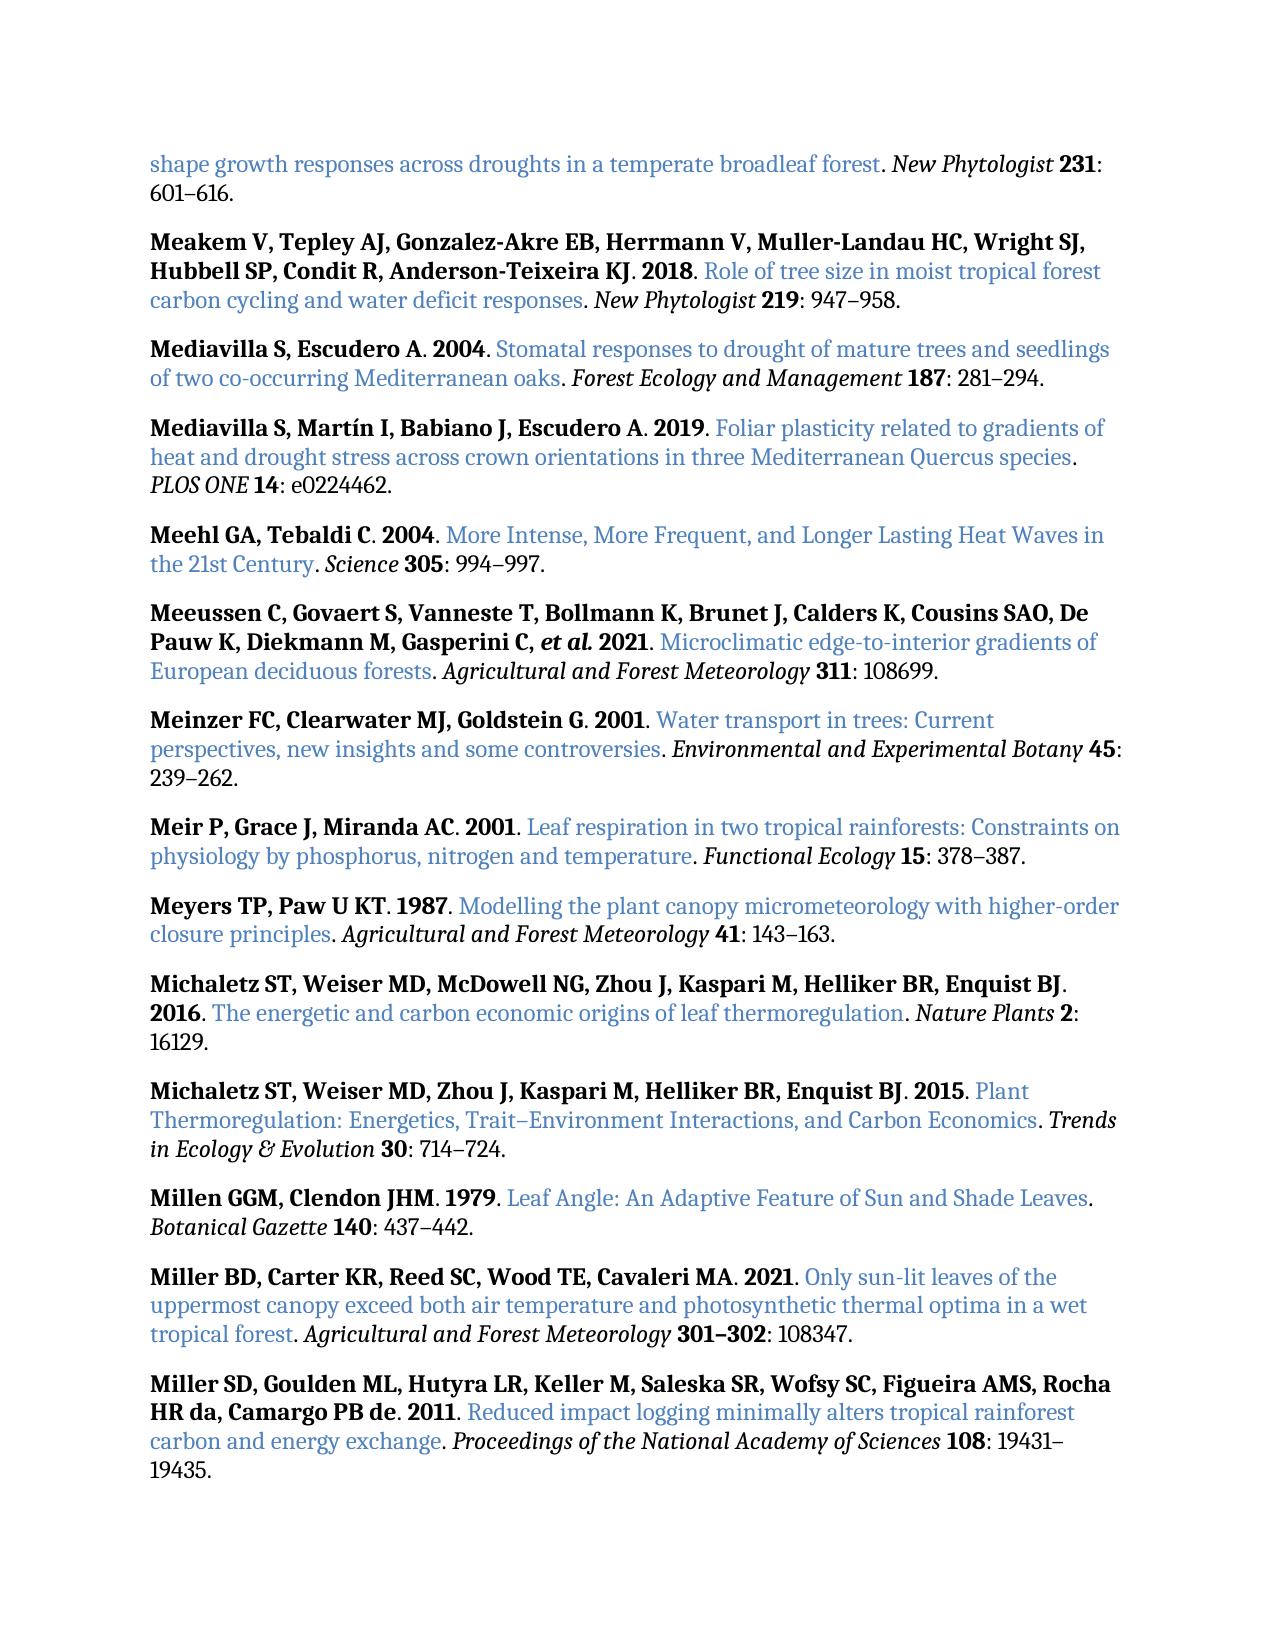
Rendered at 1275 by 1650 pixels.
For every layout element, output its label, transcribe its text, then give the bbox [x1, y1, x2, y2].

text Meehl GA, Tebaldi C. 2004. More Intense, More Frequent, and Longer Lasting Heat Waves in the 21st Century. Science 305: 994–997. [150, 521, 1125, 578]
text Michaletz ST, Weiser MD, McDowell NG, Zhou J, Kaspari M, Helliker BR, Enquist BJ. 2016. The energetic and carbon economic origins of leaf thermoregulation. Nature Plants 2: 16129. [150, 970, 1125, 1056]
text Miller SD, Goulden ML, Hutyra LR, Keller M, Saleska SR, Wofsy SC, Figueira AMS, Rocha HR da, Camargo PB de. 2011. Reduced impact logging minimally alters tropical rainforest carbon and energy exchange. Proceedings of the National Academy of Sciences 108: 19431–19435. [150, 1369, 1125, 1484]
text Meir P, Grace J, Miranda AC. 2001. Leaf respiration in two tropical rainforests: Constraints on physiology by phosphorus, nitrogen and temperature. Functional Ecology 15: 378–387. [150, 813, 1125, 871]
text Mediavilla S, Martín I, Babiano J, Escudero A. 2019. Foliar plasticity related to gradients of heat and drought stress across crown orientations in three Mediterranean Quercus species. PLOS ONE 14: e0224462. [150, 414, 1125, 500]
text Meyers TP, Paw U KT. 1987. Modelling the plant canopy micrometeorology with higher-order closure principles. Agricultural and Forest Meteorology 41: 143–163. [150, 892, 1125, 949]
text Meeussen C, Govaert S, Vanneste T, Bollmann K, Brunet J, Calders K, Cousins SAO, De Pauw K, Diekmann M, Gasperini C, et al. 2021. Microclimatic edge-to-interior gradients of European deciduous forests. Agricultural and Forest Meteorology 311: 108699. [150, 599, 1125, 685]
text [150, 150, 1125, 207]
text Miller BD, Carter KR, Reed SC, Wood TE, Cavaleri MA. 2021. Only sun-lit leaves of the uppermost canopy exceed both air temperature and photosynthetic thermal optima in a wet tropical forest. Agricultural and Forest Meteorology 301–302: 108347. [150, 1262, 1125, 1349]
text Meakem V, Tepley AJ, Gonzalez-Akre EB, Herrmann V, Muller-Landau HC, Wright SJ, Hubbell SP, Condit R, Anderson-Teixeira KJ. 2018. Role of tree size in moist tropical forest carbon cycling and water deficit responses. New Phytologist 219: 947–958. [150, 228, 1125, 314]
text Meinzer FC, Clearwater MJ, Goldstein G. 2001. Water transport in trees: Current perspectives, new insights and some controversies. Environmental and Experimental Botany 45: 239–262. [150, 706, 1125, 792]
text Millen GGM, Clendon JHM. 1979. Leaf Angle: An Adaptive Feature of Sun and Shade Leaves. Botanical Gazette 140: 437–442. [150, 1184, 1125, 1242]
text Michaletz ST, Weiser MD, Zhou J, Kaspari M, Helliker BR, Enquist BJ. 2015. Plant Thermoregulation: Energetics, Trait–Environment Interactions, and Carbon Economics. Trends in Ecology & Evolution 30: 714–724. [150, 1077, 1125, 1163]
text Mediavilla S, Escudero A. 2004. Stomatal responses to drought of mature trees and seedlings of two co-occurring Mediterranean oaks. Forest Ecology and Management 187: 281–294. [150, 335, 1125, 393]
